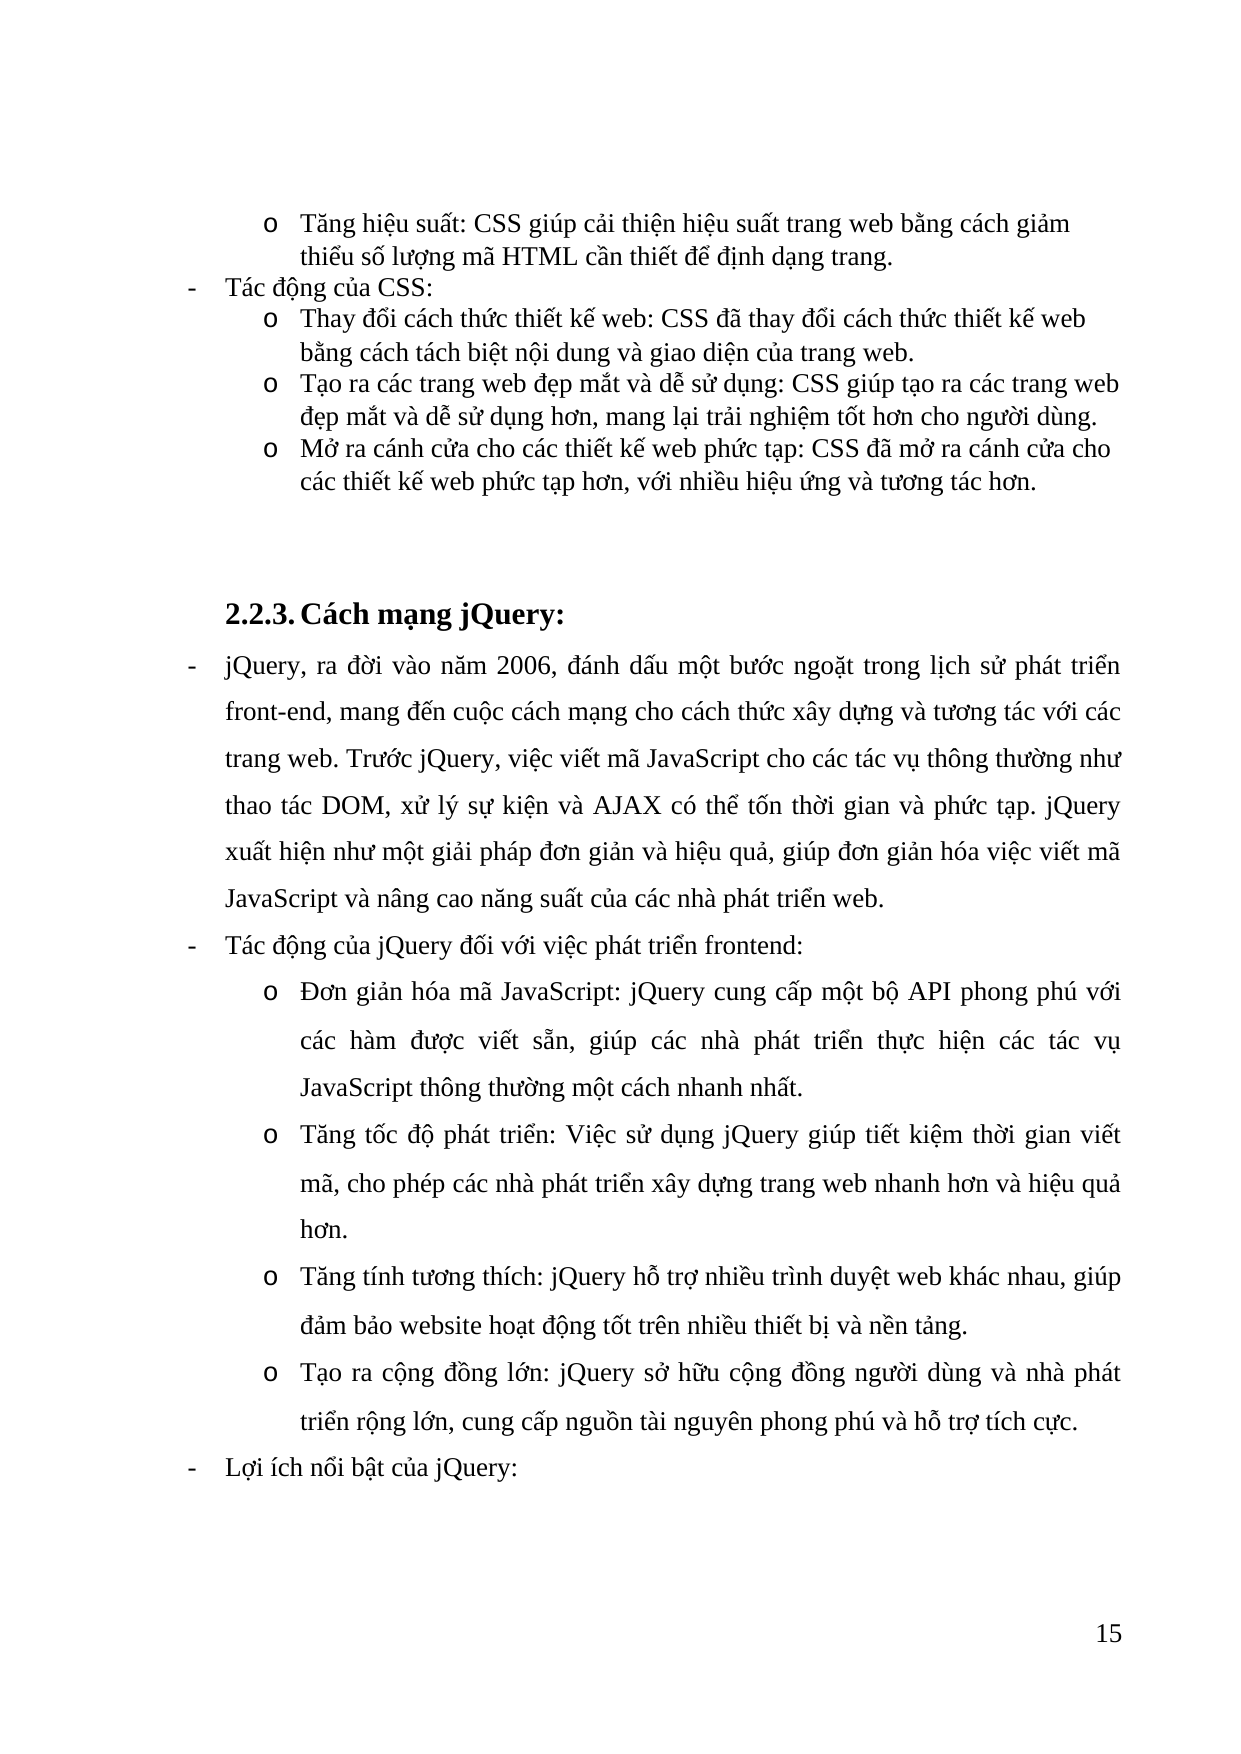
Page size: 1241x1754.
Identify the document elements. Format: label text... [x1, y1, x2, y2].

list Tác động của CSS: [187, 271, 1122, 302]
list Tạo ra cộng đồng lớn: jQuery sở hữu cộng đồng người dùng và nhà phát triển rộng lớn, cung cấp nguồn tài nguyên phong phú và hỗ trợ tích cực. [262, 1356, 1122, 1436]
list Tạo ra các trang web đẹp mắt và dễ sử dụng: CSS giúp tạo ra các trang web đẹp mắt và dễ sử dụng hơn, mang lại trải nghiệm tốt hơn cho người dùng. [262, 367, 1122, 432]
subtitle Cách mạng jQuery: [225, 595, 1122, 631]
list Mở ra cánh cửa cho các thiết kế web phức tạp: CSS đã mở ra cánh cửa cho các thiết kế web phức tạp hơn, với nhiều hiệu ứng và tương tác hơn. [262, 432, 1122, 496]
list Lợi ích nổi bật của jQuery: [187, 1451, 1122, 1482]
list Tăng tốc độ phát triển: Việc sử dụng jQuery giúp tiết kiệm thời gian viết mã, cho phép các nhà phát triển xây dựng trang web nhanh hơn và hiệu quả hơn. [262, 1118, 1122, 1244]
list Đơn giản hóa mã JavaScript: jQuery cung cấp một bộ API phong phú với các hàm được viết sẵn, giúp các nhà phát triển thực hiện các tác vụ JavaScript thông thường một cách nhanh nhất. [262, 975, 1122, 1102]
list Tăng hiệu suất: CSS giúp cải thiện hiệu suất trang web bằng cách giảm thiểu số lượng mã HTML cần thiết để định dạng trang. [262, 207, 1122, 271]
list Tăng tính tương thích: jQuery hỗ trợ nhiều trình duyệt web khác nhau, giúp đảm bảo website hoạt động tốt trên nhiều thiết bị và nền tảng. [262, 1260, 1122, 1340]
list Thay đổi cách thức thiết kế web: CSS đã thay đổi cách thức thiết kế web bằng cách tách biệt nội dung và giao diện của trang web. [262, 302, 1122, 367]
list Tác động của jQuery đối với việc phát triển frontend: [187, 929, 1122, 960]
list jQuery, ra đời vào năm 2006, đánh dấu một bước ngoặt trong lịch sử phát triển front-end, mang đến cuộc cách mạng cho cách thức xây dựng và tương tác với các trang web. Trước jQuery, việc viết mã JavaScript cho các tác vụ thông thường như thao tác DOM, xử lý sự kiện và AJAX có thể tốn thời gian và phức tạp. jQuery xuất hiện như một giải pháp đơn giản và hiệu quả, giúp đơn giản hóa việc viết mã JavaScript và nâng cao năng suất của các nhà phát triển web. [187, 649, 1122, 913]
